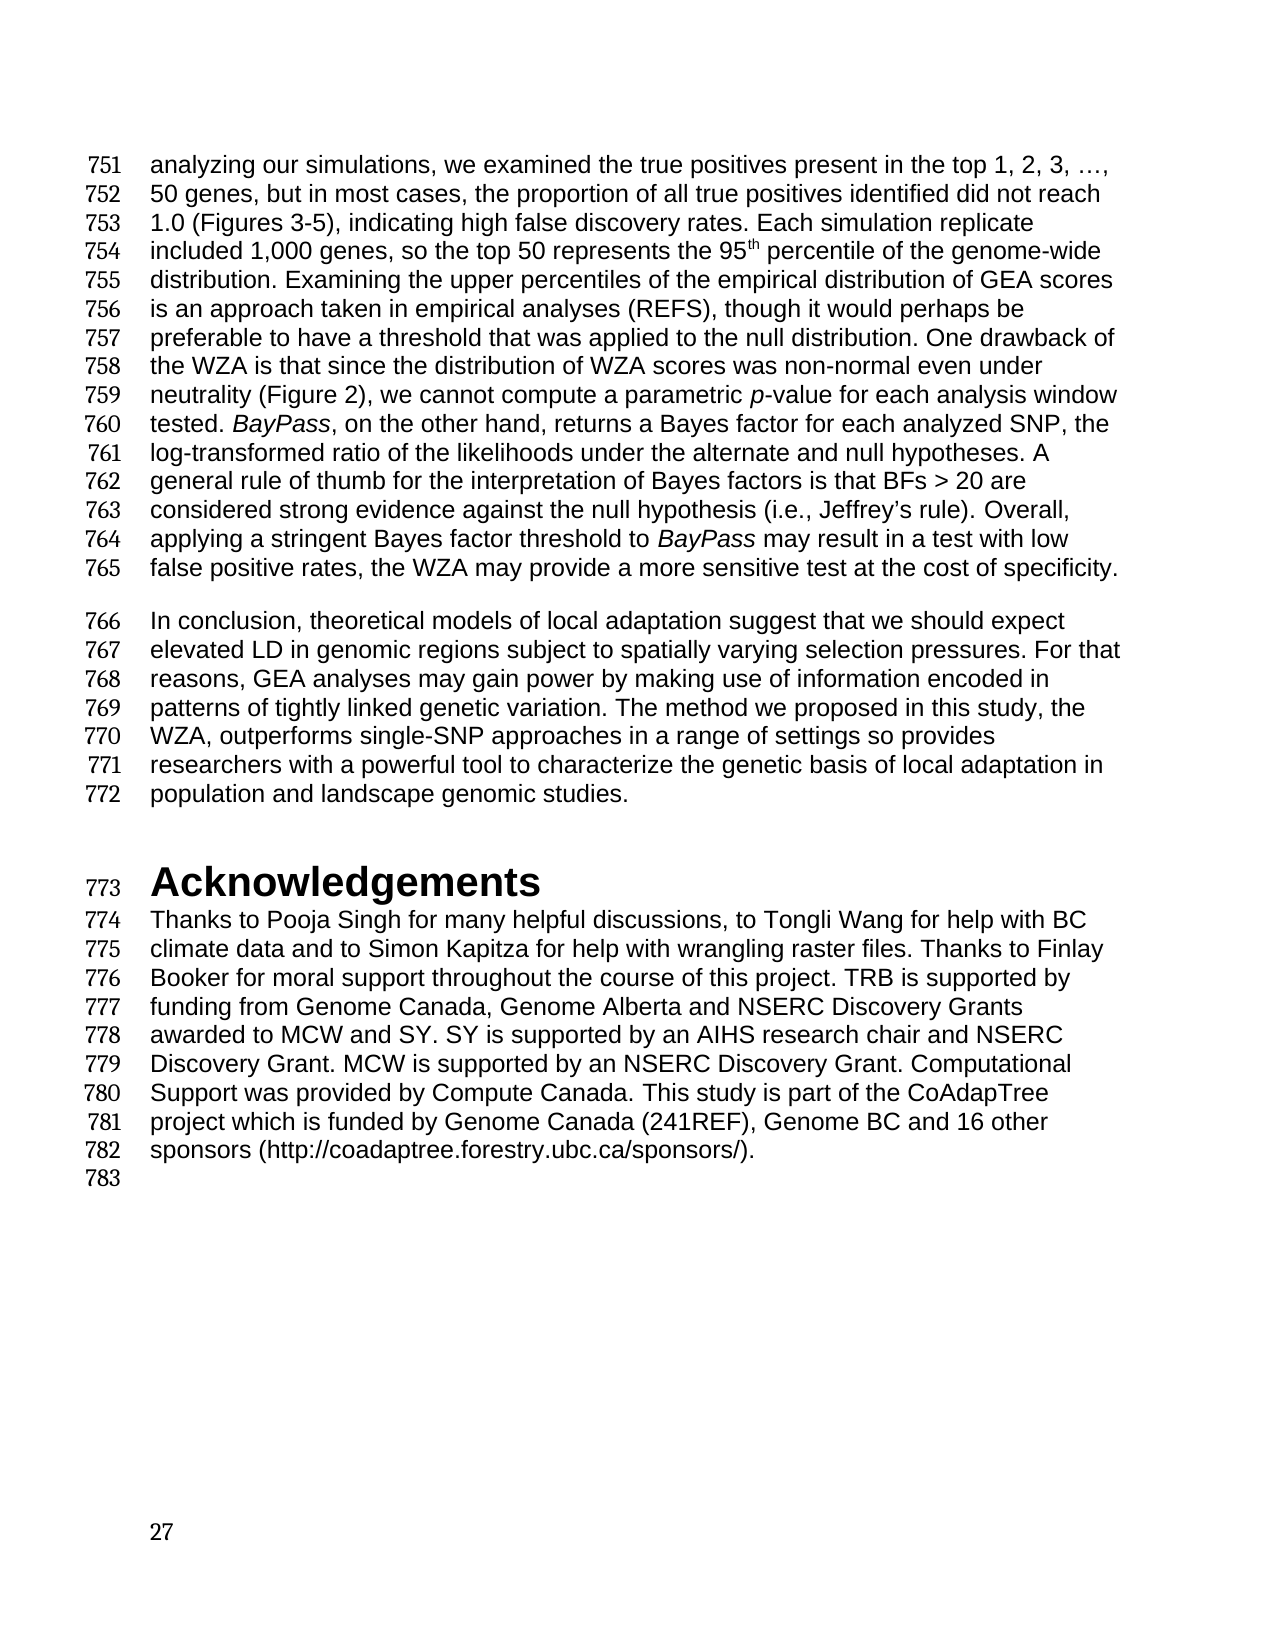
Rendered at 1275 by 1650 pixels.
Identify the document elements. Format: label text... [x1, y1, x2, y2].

subtitle Acknowledgements [150, 857, 1125, 905]
text In conclusion, theoretical models of local adaptation suggest that we should expect elevated LD in genomic regions subject to spatially varying selection pressures. For that reasons, GEA analyses may gain power by making use of information encoded in patterns of tightly linked genetic variation. The method we proposed in this study, the WZA, outperforms single-SNP approaches in a range of settings so provides researchers with a powerful tool to characterize the genetic basis of local adaptation in population and landscape genomic studies. [150, 606, 1125, 807]
text Thanks to Pooja Singh for many helpful discussions, to Tongli Wang for help with BC climate data and to Simon Kapitza for help with wrangling raster files. Thanks to Finlay Booker for moral support throughout the course of this project. TRB is supported by funding from Genome Canada, Genome Alberta and NSERC Discovery Grants awarded to MCW and SY. SY is supported by an AIHS research chair and NSERC Discovery Grant. MCW is supported by an NSERC Discovery Grant. Computational Support was provided by Compute Canada. This study is part of the CoAdapTree project which is funded by Genome Canada (241REF), Genome BC and 16 other sponsors (http://coadaptree.forestry.ubc.ca/sponsors/). [150, 905, 1125, 1164]
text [150, 150, 1125, 581]
